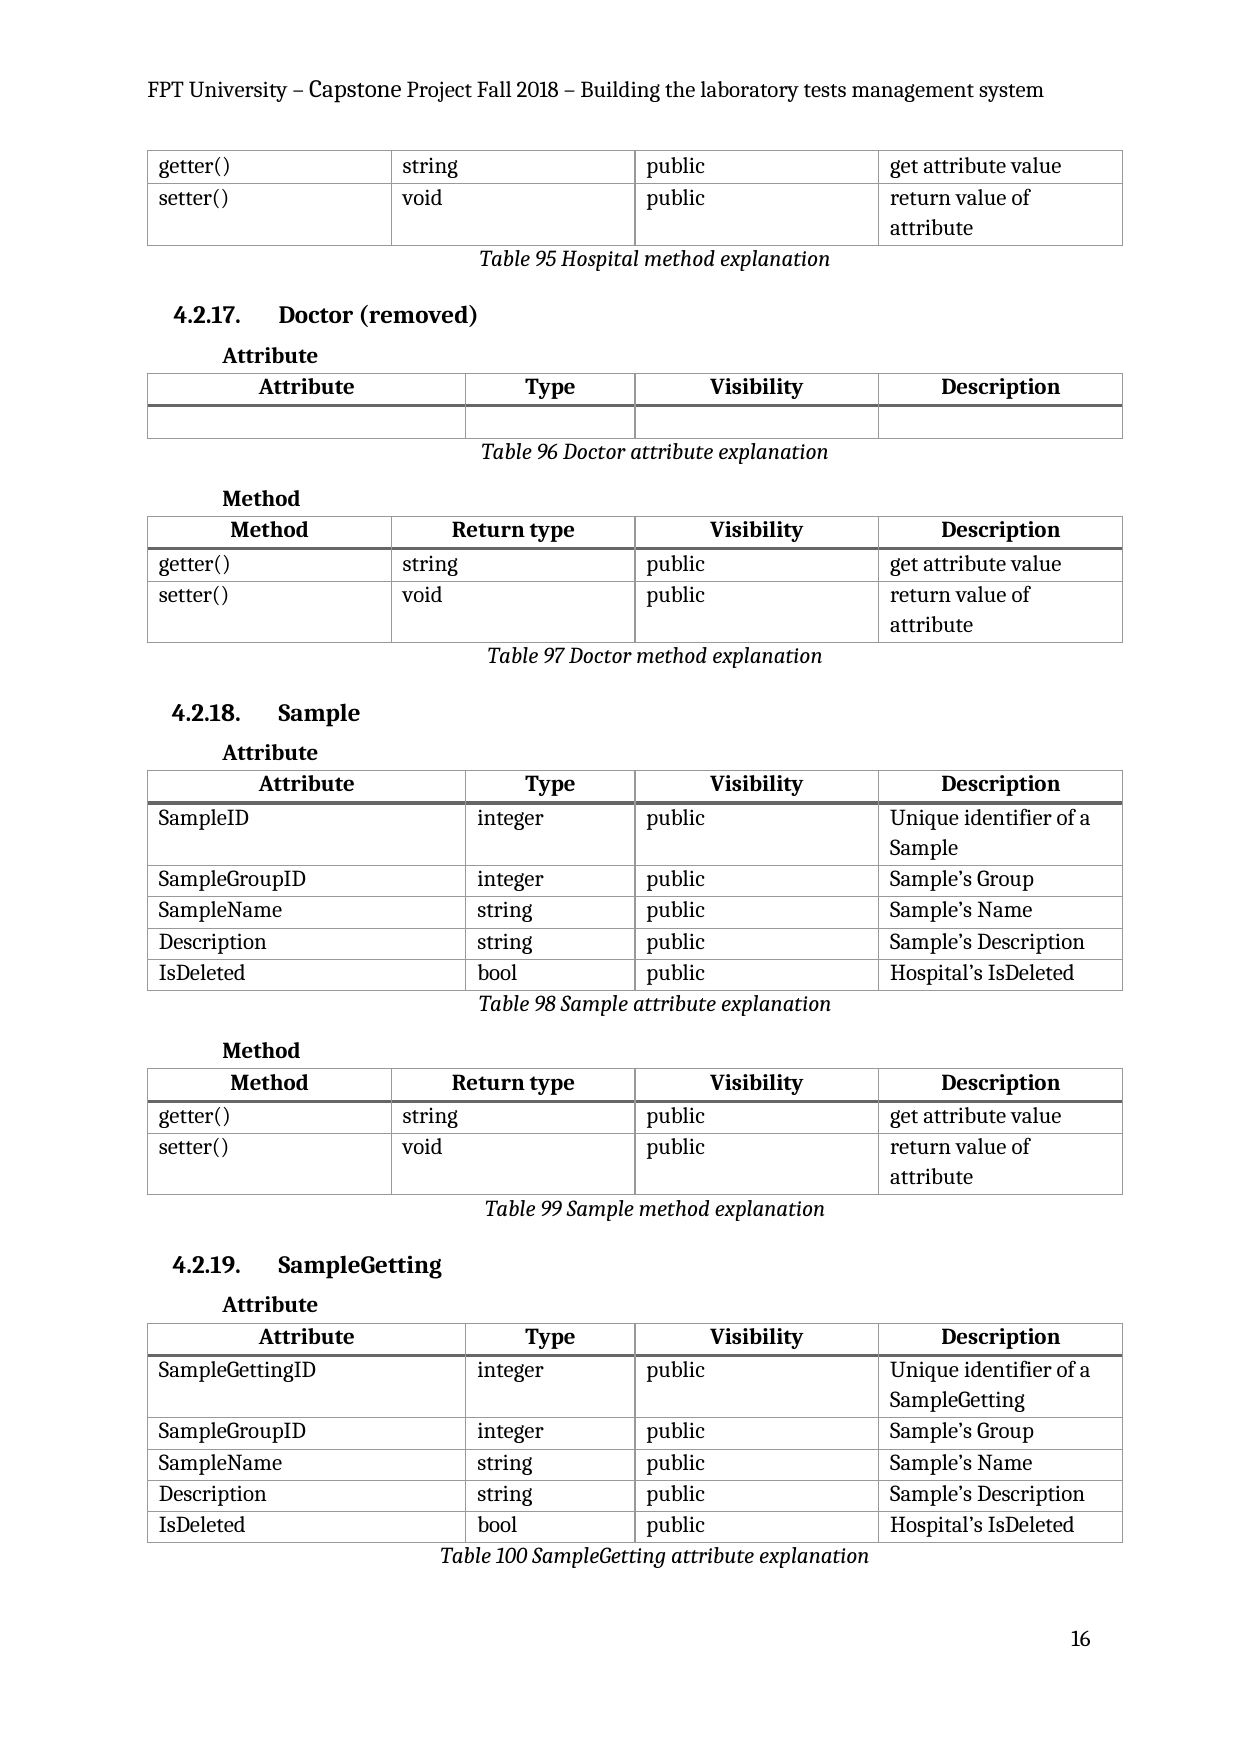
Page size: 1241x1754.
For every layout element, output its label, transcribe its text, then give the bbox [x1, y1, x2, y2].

table_cell public [636, 897, 878, 927]
table_cell string [466, 1481, 634, 1511]
table_cell public [636, 929, 878, 959]
table_cell setter() [148, 184, 391, 245]
table_cell Sample’s Name [879, 897, 1122, 927]
table_header Method [148, 517, 391, 547]
table_cell bool [466, 960, 634, 990]
text Table 100 SampleGetting attribute explanation [222, 1543, 1090, 1570]
table_header Return type [392, 1069, 634, 1099]
table_header Visibility [636, 517, 878, 547]
table_header Type [466, 771, 634, 801]
table_cell string [466, 929, 634, 959]
table_cell IsDeleted [148, 1512, 465, 1542]
table_cell void [392, 582, 634, 642]
table_cell string [392, 1103, 634, 1133]
table_cell return value of attribute [879, 184, 1122, 245]
text Table 96 Doctor attribute explanation [222, 439, 1090, 465]
table_cell get attribute value [879, 1103, 1122, 1133]
table_cell public [636, 866, 878, 896]
table_cell integer [466, 1418, 634, 1448]
table_header Type [466, 1324, 634, 1354]
table_cell string [392, 550, 634, 581]
table_cell setter() [148, 582, 391, 642]
table_cell public [636, 805, 878, 865]
table_header Visibility [636, 374, 878, 404]
text Table 99 Sample method explanation [222, 1195, 1090, 1222]
list Attribute [222, 1292, 1090, 1319]
table_header Description [879, 1324, 1122, 1354]
text Table 95 Hospital method explanation [222, 246, 1090, 272]
table_cell SampleName [148, 1450, 465, 1480]
list Method [222, 1038, 1090, 1064]
table_cell return value of attribute [879, 582, 1122, 642]
table_cell public [636, 1450, 878, 1480]
table_header Description [879, 517, 1122, 547]
text Table 98 Sample attribute explanation [222, 991, 1090, 1017]
list Attribute [222, 343, 1090, 369]
table_header Type [466, 374, 634, 404]
table_cell getter() [148, 151, 391, 183]
table_cell IsDeleted [148, 960, 465, 990]
table_header Attribute [148, 1324, 465, 1354]
table_cell setter() [148, 1134, 391, 1194]
table_header Description [879, 771, 1122, 801]
table_cell return value of attribute [879, 1134, 1122, 1194]
subtitle Sample [241, 698, 1082, 727]
table_cell public [636, 1357, 878, 1417]
table_cell Hospital’s IsDeleted [879, 1512, 1122, 1542]
table_header Visibility [636, 1069, 878, 1099]
table_cell SampleName [148, 897, 465, 927]
table_cell getter() [148, 550, 391, 581]
table_cell getter() [148, 1103, 391, 1133]
table_cell integer [466, 1357, 634, 1417]
table_cell [879, 407, 1122, 437]
table_cell public [636, 151, 878, 183]
table_cell Unique identifier of a SampleGetting [879, 1357, 1122, 1417]
table_cell Sample’s Group [879, 1418, 1122, 1448]
table_cell public [636, 184, 878, 245]
table_cell void [392, 1134, 634, 1194]
subtitle Doctor (removed) [241, 301, 1082, 330]
table_cell Sample’s Description [879, 1481, 1122, 1511]
table_cell [636, 407, 878, 437]
table_cell string [466, 897, 634, 927]
list Attribute [222, 740, 1090, 766]
table_cell get attribute value [879, 151, 1122, 183]
table_cell Sample’s Name [879, 1450, 1122, 1480]
table_header Visibility [636, 1324, 878, 1354]
table_cell SampleGroupID [148, 1418, 465, 1448]
table_cell Sample’s Description [879, 929, 1122, 959]
table_cell bool [466, 1512, 634, 1542]
table_header Attribute [148, 771, 465, 801]
table_cell public [636, 1481, 878, 1511]
table_cell SampleGettingID [148, 1357, 465, 1417]
text Table 97 Doctor method explanation [222, 643, 1090, 669]
table_header Method [148, 1069, 391, 1099]
table_cell get attribute value [879, 550, 1122, 581]
table_cell [466, 407, 634, 437]
table_cell string [466, 1450, 634, 1480]
table_header Visibility [636, 771, 878, 801]
subtitle SampleGetting [241, 1251, 1082, 1280]
list Method [222, 486, 1090, 512]
table_cell integer [466, 866, 634, 896]
table_cell SampleID [148, 805, 465, 865]
table_cell Hospital’s IsDeleted [879, 960, 1122, 990]
table_cell public [636, 1134, 878, 1194]
table_header Description [879, 374, 1122, 404]
table_cell integer [466, 805, 634, 865]
table_header Description [879, 1069, 1122, 1099]
table_cell public [636, 960, 878, 990]
table_cell public [636, 550, 878, 581]
table_cell Description [148, 1481, 465, 1511]
table_cell [148, 407, 465, 437]
table_cell Sample’s Group [879, 866, 1122, 896]
table_cell public [636, 1512, 878, 1542]
table_header Attribute [148, 374, 465, 404]
table_cell Unique identifier of a Sample [879, 805, 1122, 865]
table_cell public [636, 582, 878, 642]
table_cell public [636, 1103, 878, 1133]
table_header Return type [392, 517, 634, 547]
table_cell Description [148, 929, 465, 959]
table_cell void [392, 184, 634, 245]
table_cell string [392, 151, 634, 183]
table_cell public [636, 1418, 878, 1448]
table_cell SampleGroupID [148, 866, 465, 896]
